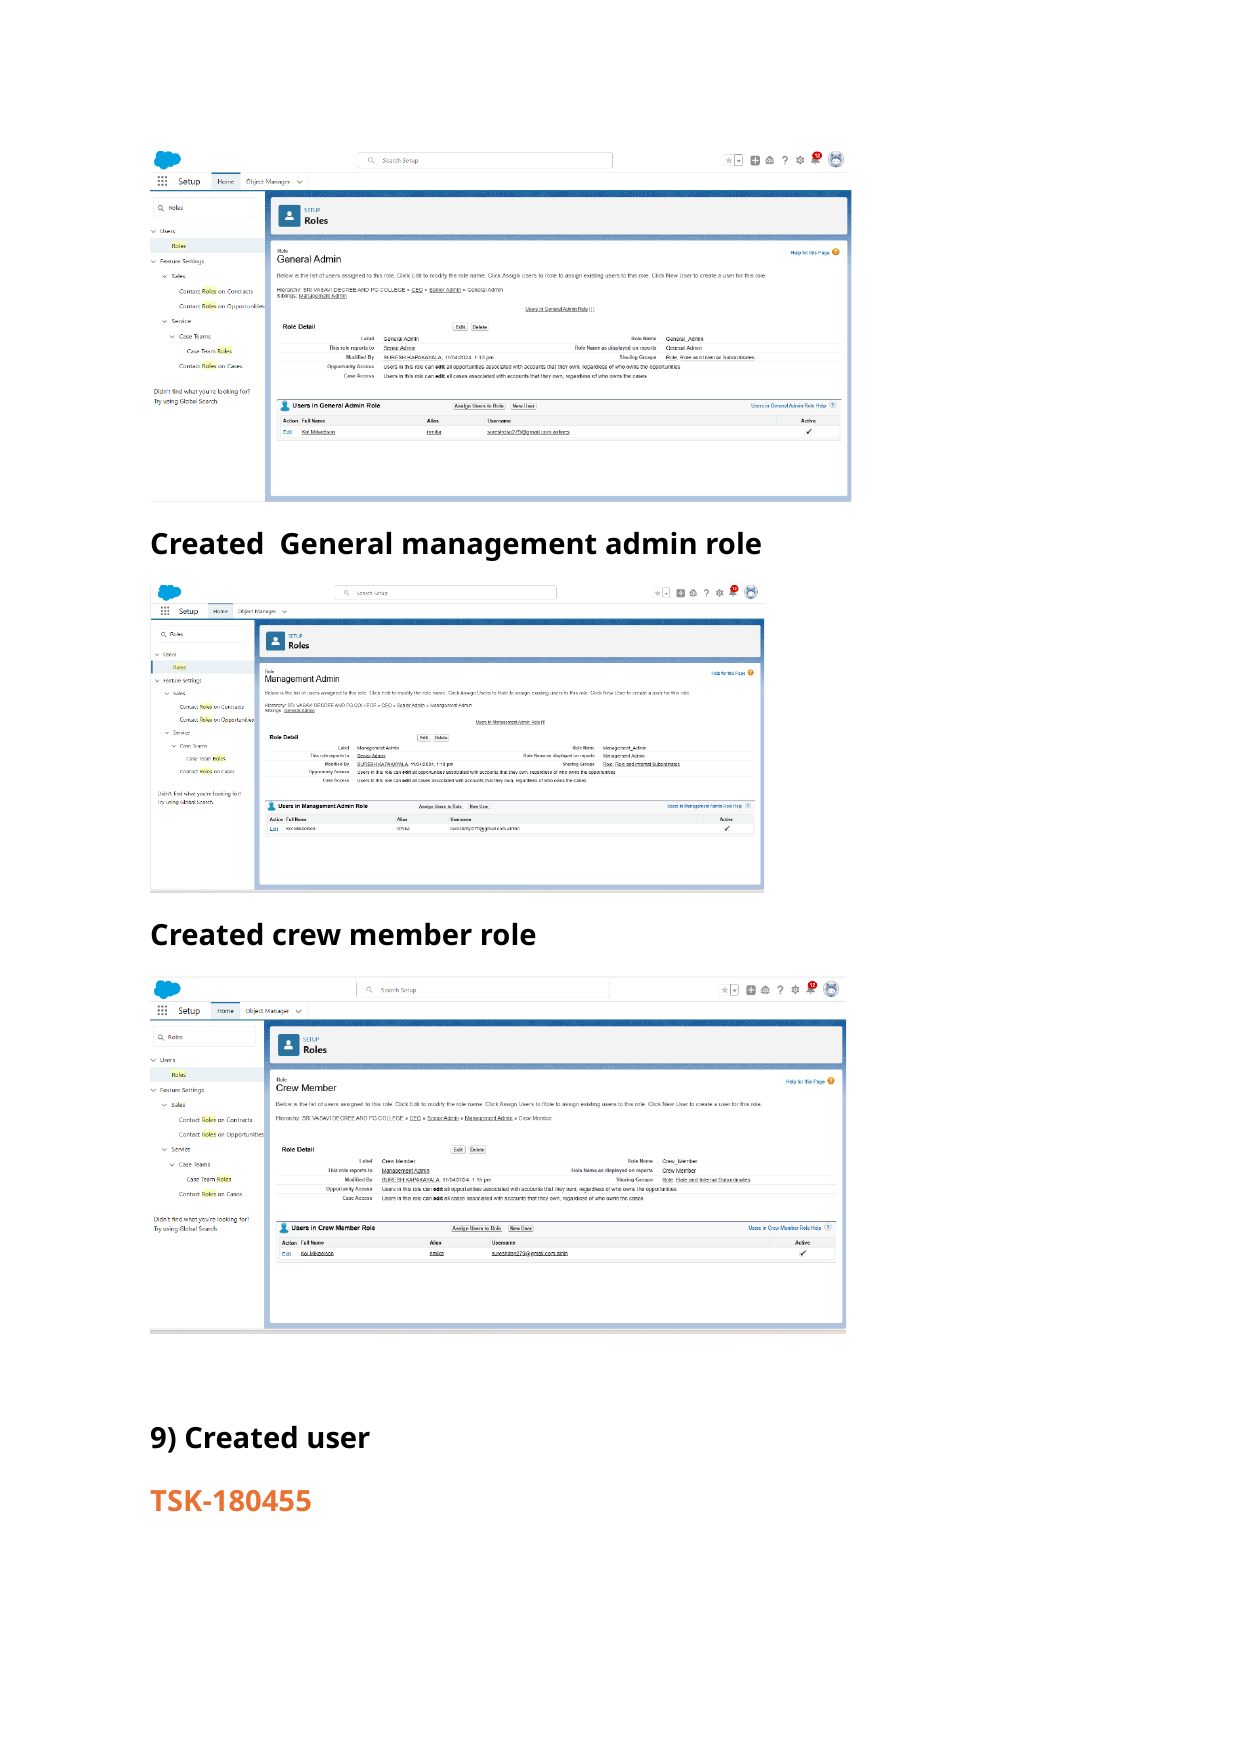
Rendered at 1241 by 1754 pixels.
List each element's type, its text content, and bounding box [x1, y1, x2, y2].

picture [150, 585, 765, 893]
text Created crew member role [150, 914, 1090, 954]
picture [150, 150, 852, 502]
text Created General management admin role [150, 523, 1090, 563]
text 9) Created user [150, 1418, 1090, 1457]
text TSK-180455 [150, 1480, 1090, 1519]
picture [150, 976, 847, 1334]
